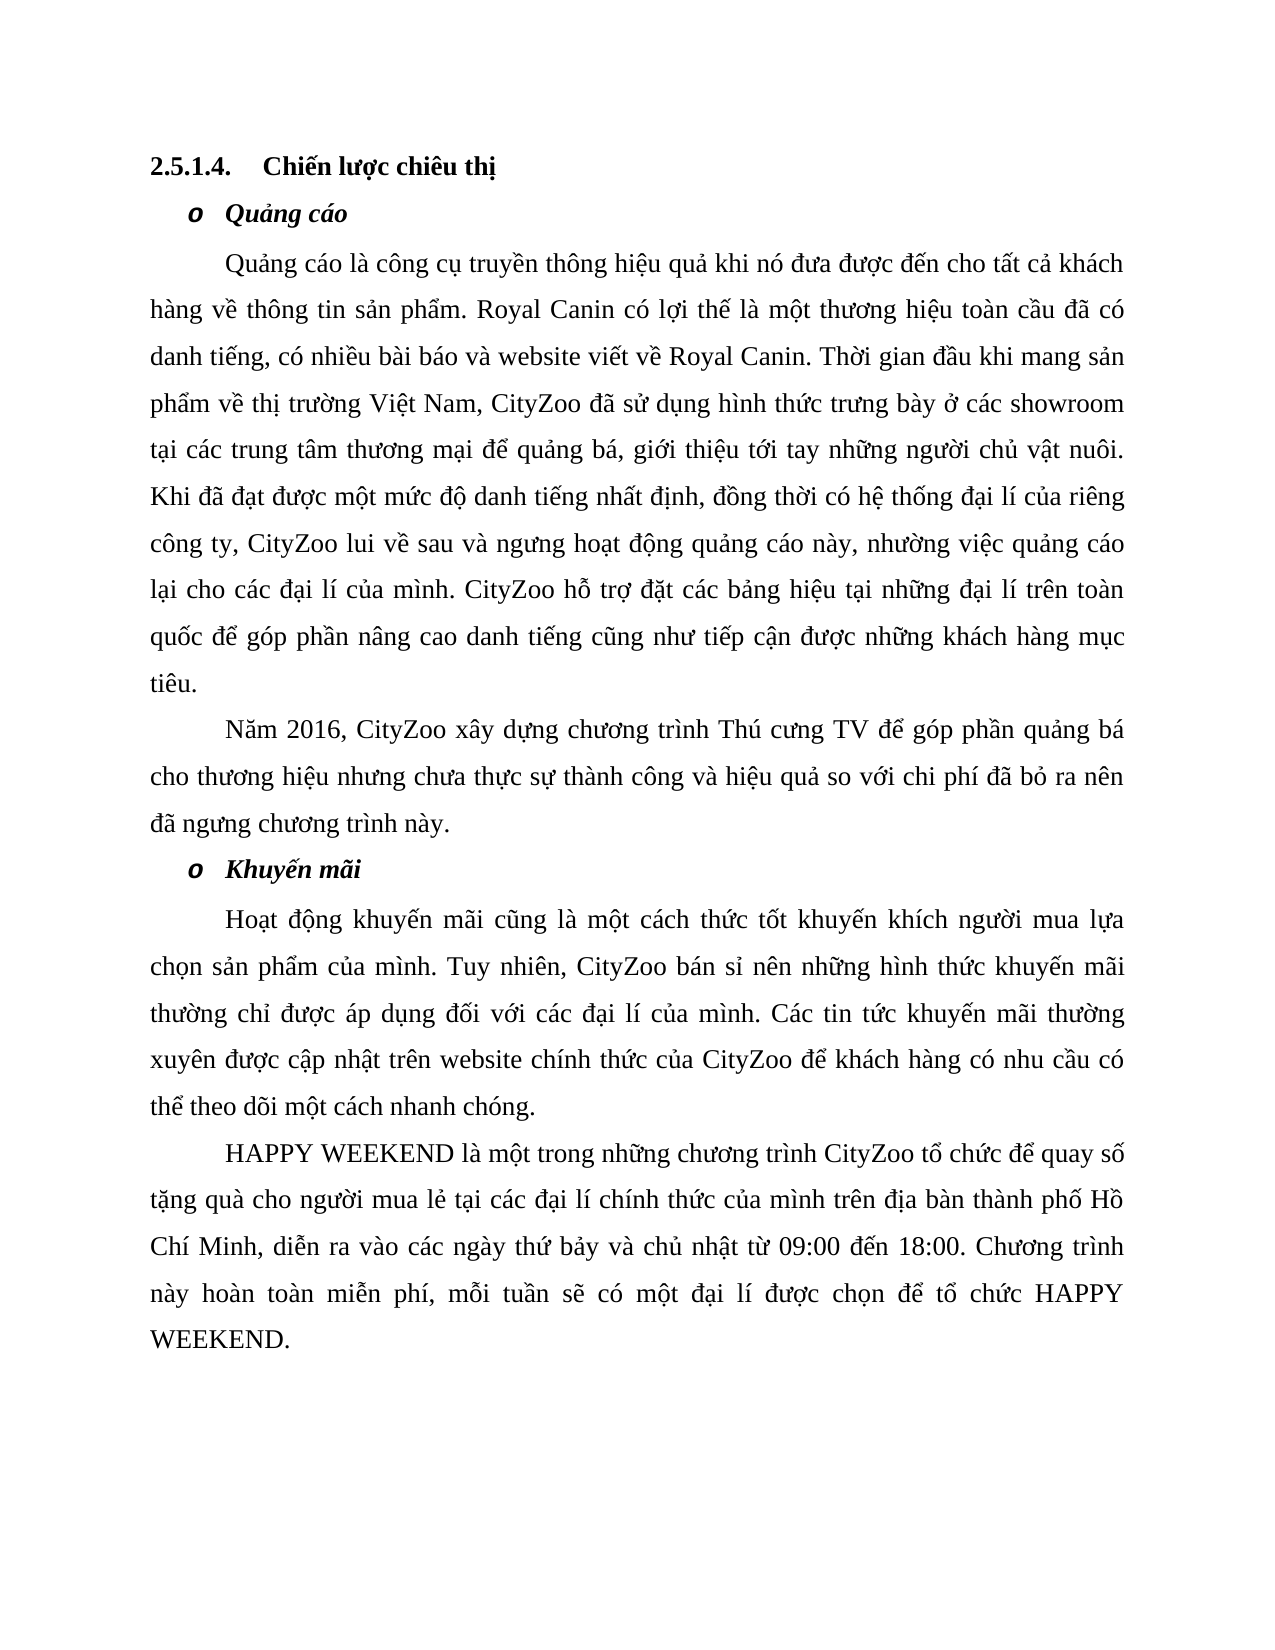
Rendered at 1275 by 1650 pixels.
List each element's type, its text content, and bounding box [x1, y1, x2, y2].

list Năm 2016, CityZoo xây dựng chương trình Thú cưng TV để góp phần quảng bá cho thương hiệu nhưng chưa thực sự thành công và hiệu quả so với chi phí đã bỏ ra nên đã ngưng chương trình này. [150, 713, 1125, 838]
list Quảng cáo [187, 197, 1125, 230]
list Hoạt động khuyến mãi cũng là một cách thức tốt khuyến khích người mua lựa chọn sản phẩm của mình. Tuy nhiên, CityZoo bán sỉ nên những hình thức khuyến mãi thường chỉ được áp dụng đối với các đại lí của mình. Các tin tức khuyến mãi thường xuyên được cập nhật trên website chính thức của CityZoo để khách hàng có nhu cầu có thể theo dõi một cách nhanh chóng. [150, 903, 1125, 1121]
list HAPPY WEEKEND là một trong những chương trình CityZoo tổ chức để quay số tặng quà cho người mua lẻ tại các đại lí chính thức của mình trên địa bàn thành phố Hồ Chí Minh, diễn ra vào các ngày thứ bảy và chủ nhật từ 09:00 đến 18:00. Chương trình này hoàn toàn miễn phí, mỗi tuần sẽ có một đại lí được chọn để tổ chức HAPPY WEEKEND. [150, 1137, 1125, 1355]
list Chiến lược chiêu thị [150, 150, 1125, 181]
list Quảng cáo là công cụ truyền thông hiệu quả khi nó đưa được đến cho tất cả khách hàng về thông tin sản phẩm. Royal Canin có lợi thế là một thương hiệu toàn cầu đã có danh tiếng, có nhiều bài báo và website viết về Royal Canin. Thời gian đầu khi mang sản phẩm về thị trường Việt Nam, CityZoo đã sử dụng hình thức trưng bày ở các showroom tại các trung tâm thương mại để quảng bá, giới thiệu tới tay những người chủ vật nuôi. Khi đã đạt được một mức độ danh tiếng nhất định, đồng thời có hệ thống đại lí của riêng công ty, CityZoo lui về sau và ngưng hoạt động quảng cáo này, nhường việc quảng cáo lại cho các đại lí của mình. CityZoo hỗ trợ đặt các bảng hiệu tại những đại lí trên toàn quốc để góp phần nâng cao danh tiếng cũng như tiếp cận được những khách hàng mục tiêu. [150, 247, 1125, 698]
list Khuyến mãi [187, 853, 1125, 887]
